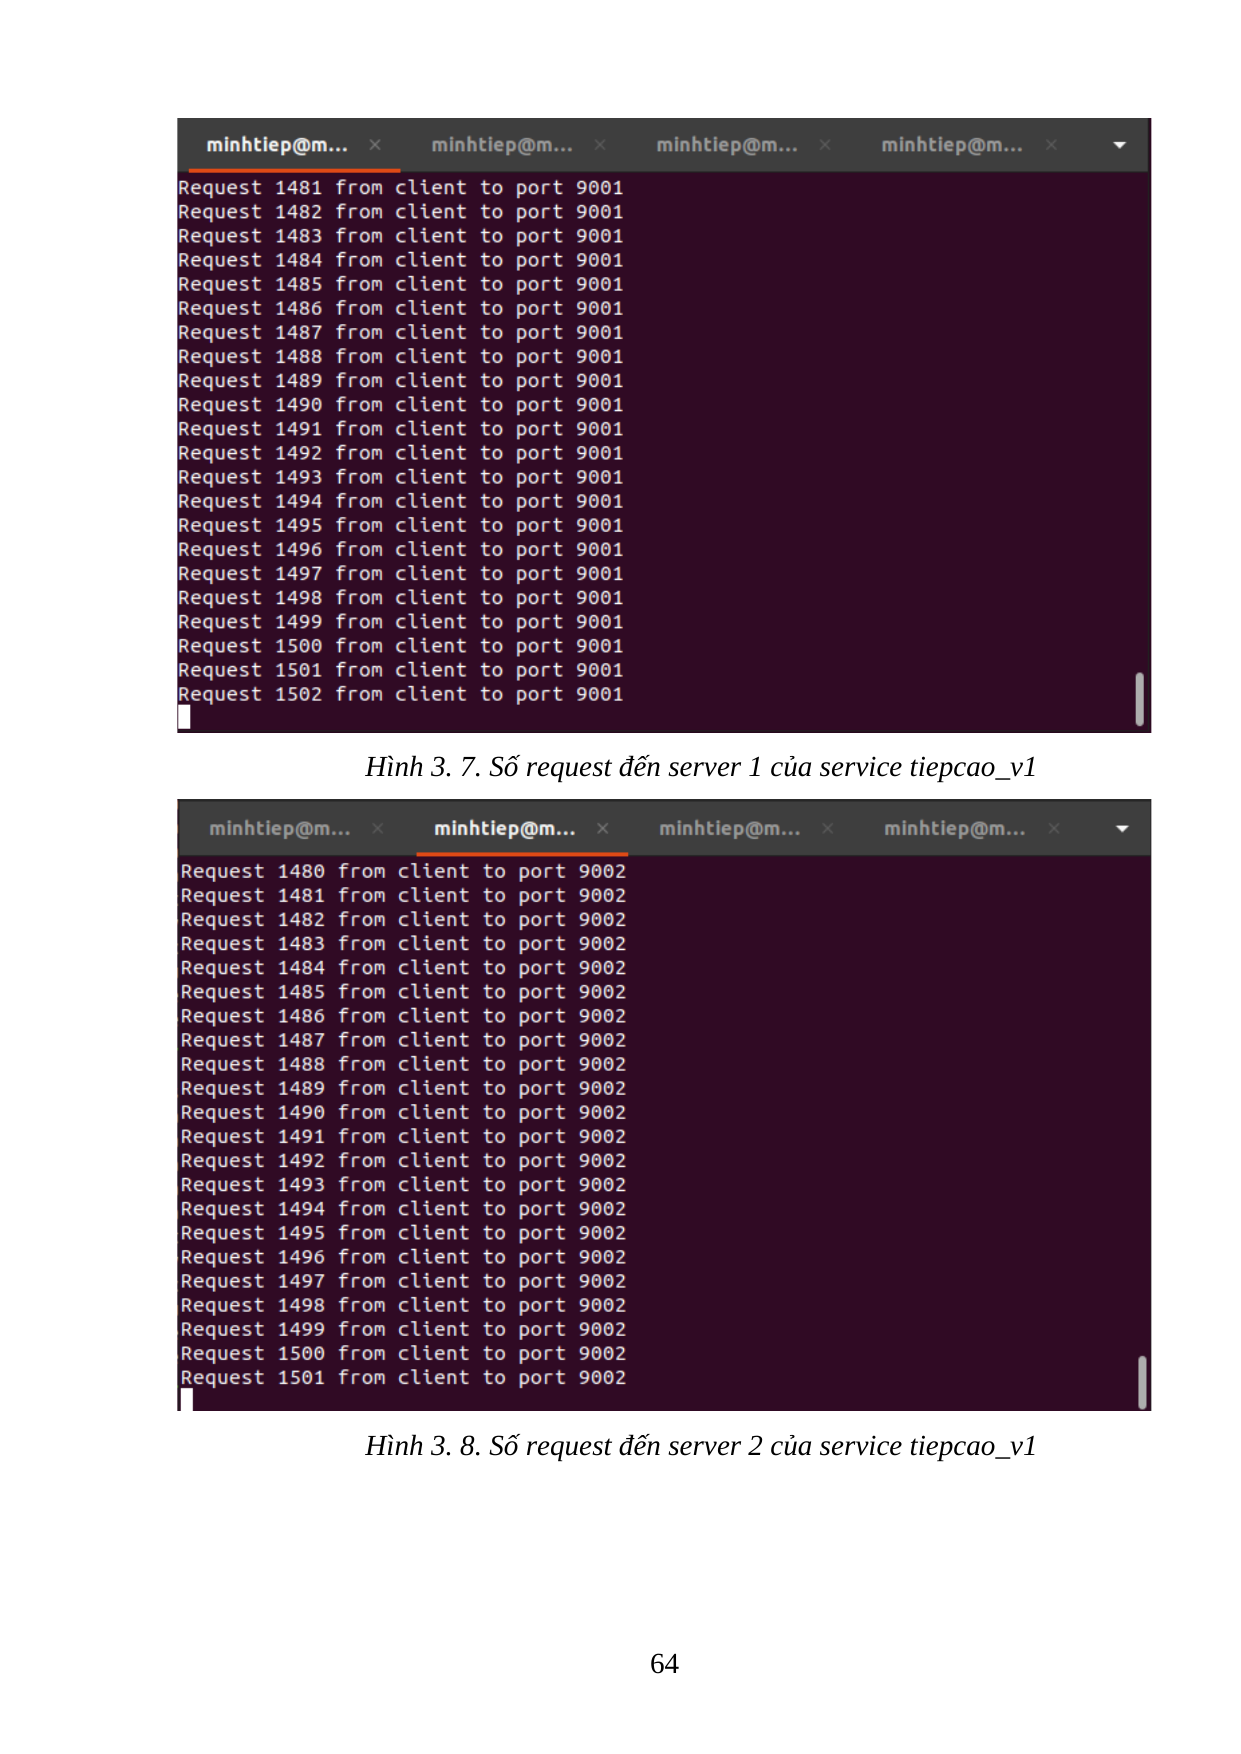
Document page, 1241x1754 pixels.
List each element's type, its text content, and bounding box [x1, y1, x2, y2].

picture [177, 118, 1152, 733]
text Hình 3. 7. Số request đến server 1 của service tiepcao_v1 [177, 749, 1152, 783]
text Hình 3. 8. Số request đến server 2 của service tiepcao_v1 [177, 1428, 1152, 1461]
picture [177, 799, 1152, 1411]
